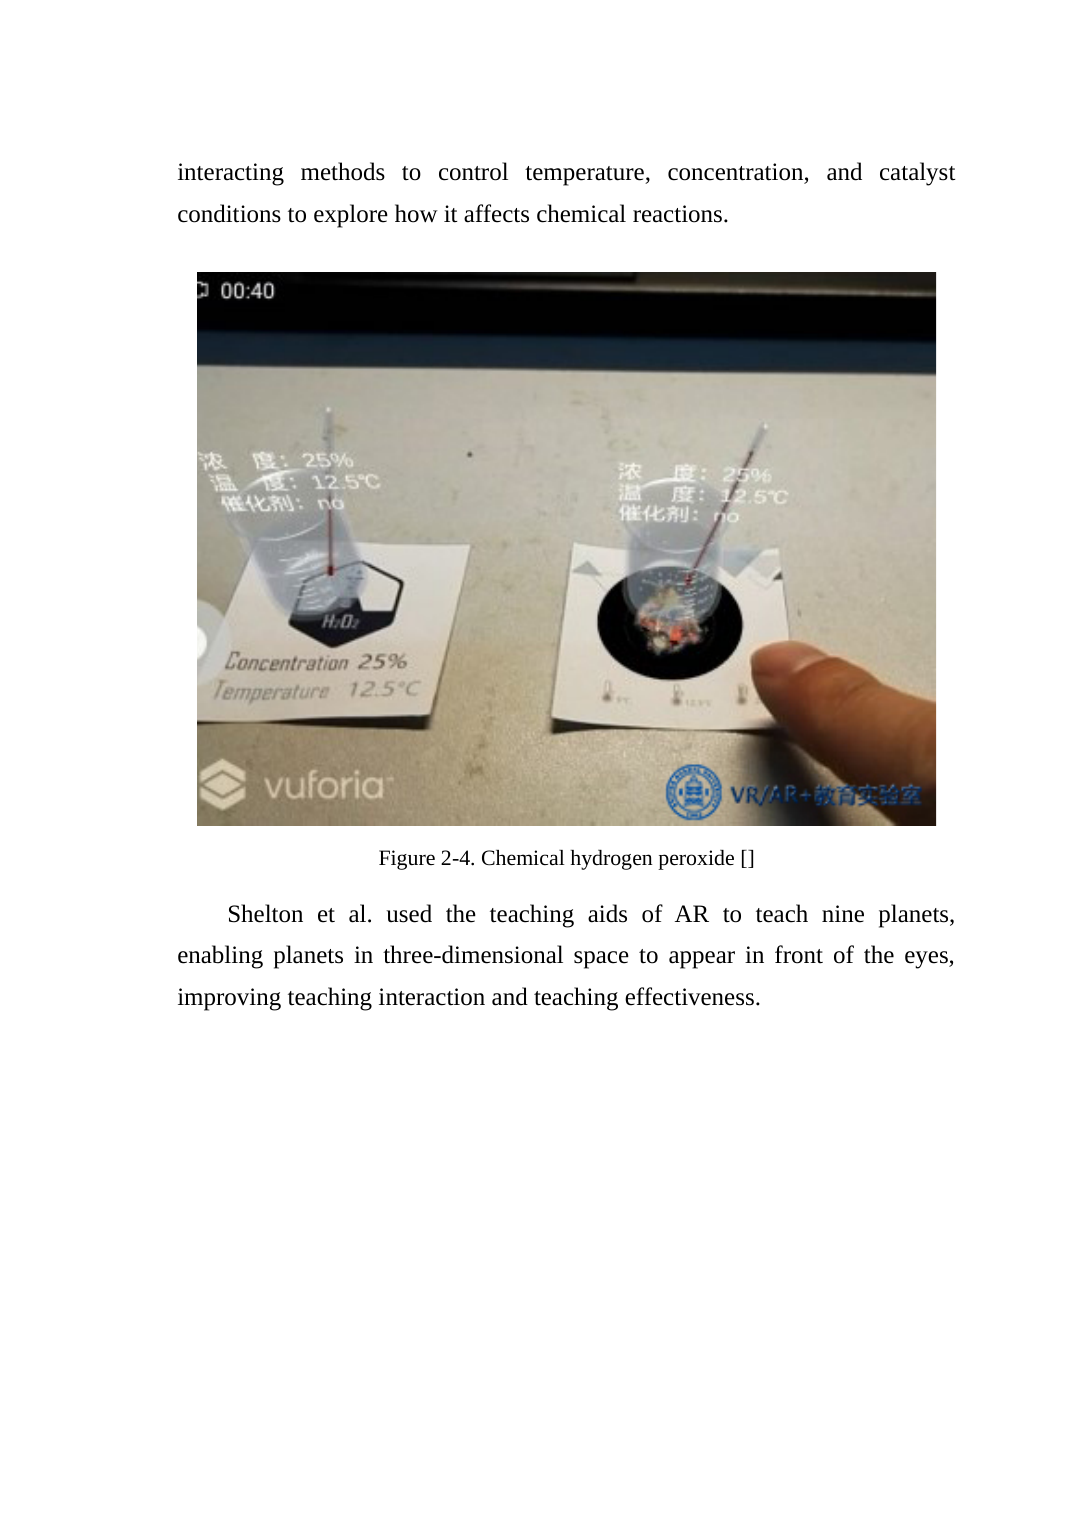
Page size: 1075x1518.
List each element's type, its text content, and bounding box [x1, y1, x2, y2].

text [177, 147, 956, 230]
text Shelton et al. used the teaching aids of AR to teach nine planets, enabling planets in three-dimensional space to appear in front of the eyes, improving teaching interaction and teaching effectiveness. [177, 889, 956, 1014]
text Figure 2-4. Chemical hydrogen peroxide [] [177, 845, 956, 870]
picture [197, 272, 937, 826]
